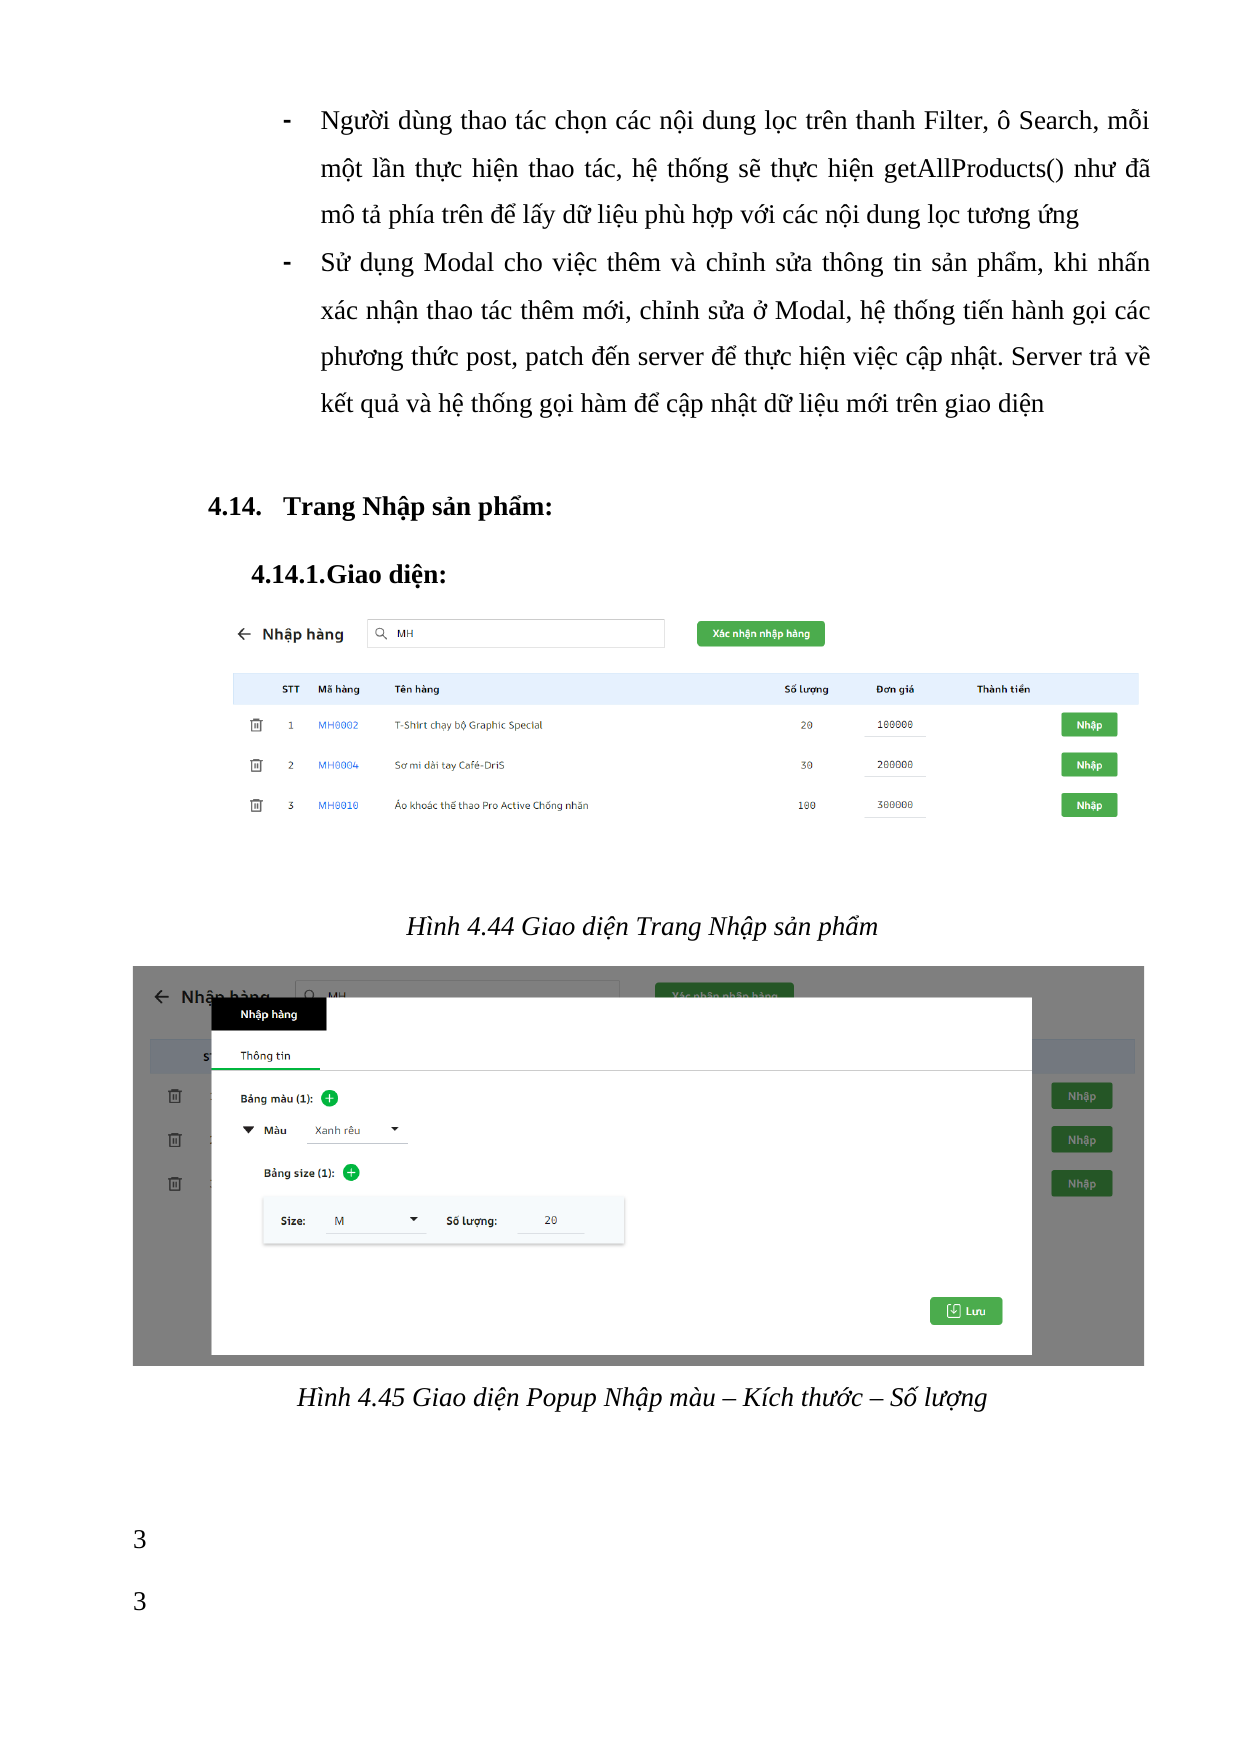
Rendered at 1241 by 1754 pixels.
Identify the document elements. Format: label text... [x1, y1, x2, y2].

list Người dùng thao tác chọn các nội dung lọc trên thanh Filter, ô Search, mỗi một lần thực hiện thao tác, hệ thống sẽ thực hiện getAllProducts() như đã mô tả phía trên để lấy dữ liệu phù hợp với các nội dung lọc tương ứng [283, 103, 1152, 230]
picture [207, 604, 1153, 895]
list Sử dụng Modal cho việc thêm và chỉnh sửa thông tin sản phẩm, khi nhấn xác nhận thao tác thêm mới, chỉnh sửa ở Modal, hệ thống tiến hành gọi các phương thức post, patch đến server để thực hiện việc cập nhật. Server trả về kết quả và hệ thống gọi hàm để cập nhật dữ liệu mới trên giao diện [283, 245, 1152, 418]
picture [132, 966, 1145, 1366]
list Giao diện: [251, 558, 1152, 589]
list Trang Nhập sản phẩm: [208, 490, 1152, 522]
